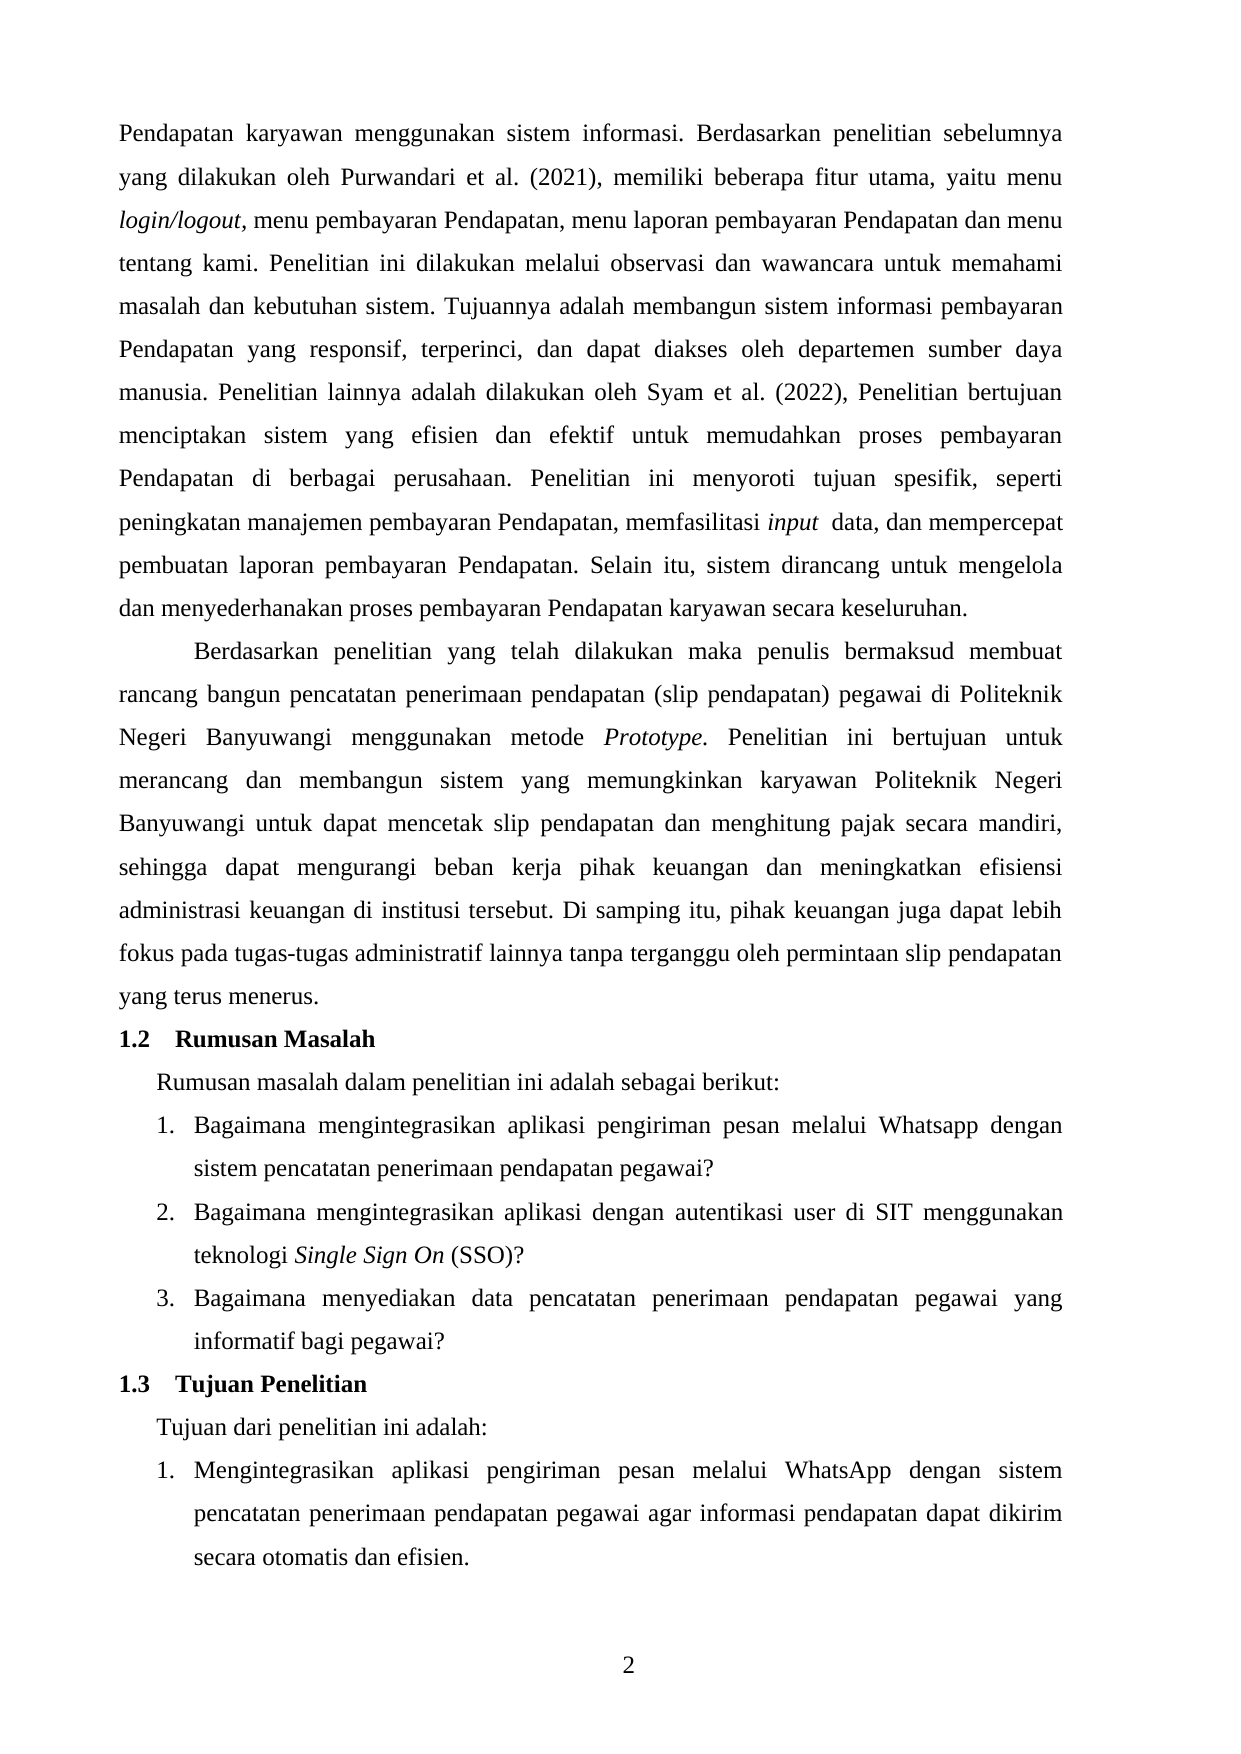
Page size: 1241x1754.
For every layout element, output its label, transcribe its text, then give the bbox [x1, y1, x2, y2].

list Mengintegrasikan aplikasi pengiriman pesan melalui WhatsApp dengan sistem pencatatan penerimaan pendapatan pegawai agar informasi pendapatan dapat dikirim secara otomatis dan efisien. [156, 1455, 1063, 1570]
text Berdasarkan penelitian yang telah dilakukan maka penulis bermaksud membuat rancang bangun pencatatan penerimaan pendapatan (slip pendapatan) pegawai di Politeknik Negeri Banyuwangi menggunakan metode Prototype. Penelitian ini bertujuan untuk merancang dan membangun sistem yang memungkinkan karyawan Politeknik Negeri Banyuwangi untuk dapat mencetak slip pendapatan dan menghitung pajak secara mandiri, sehingga dapat mengurangi beban kerja pihak keuangan dan meningkatkan efisiensi administrasi keuangan di institusi tersebut. Di samping itu, pihak keuangan juga dapat lebih fokus pada tugas-tugas administratif lainnya tanpa terganggu oleh permintaan slip pendapatan yang terus menerus. [118, 636, 1063, 1010]
list Bagaimana mengintegrasikan aplikasi dengan autentikasi user di SIT menggunakan teknologi Single Sign On (SSO)? [156, 1197, 1063, 1268]
subtitle Tujuan Penelitian [118, 1369, 1063, 1398]
list Bagaimana menyediakan data pencatatan penerimaan pendapatan pegawai yang informatif bagi pegawai? [156, 1283, 1063, 1355]
text Tujuan dari penelitian ini adalah: [118, 1412, 1063, 1441]
list Bagaimana mengintegrasikan aplikasi pengiriman pesan melalui Whatsapp dengan sistem pencatatan penerimaan pendapatan pegawai? [156, 1110, 1063, 1182]
text Rumusan masalah dalam penelitian ini adalah sebagai berikut: [118, 1067, 1063, 1096]
subtitle Rumusan Masalah [118, 1024, 1063, 1053]
